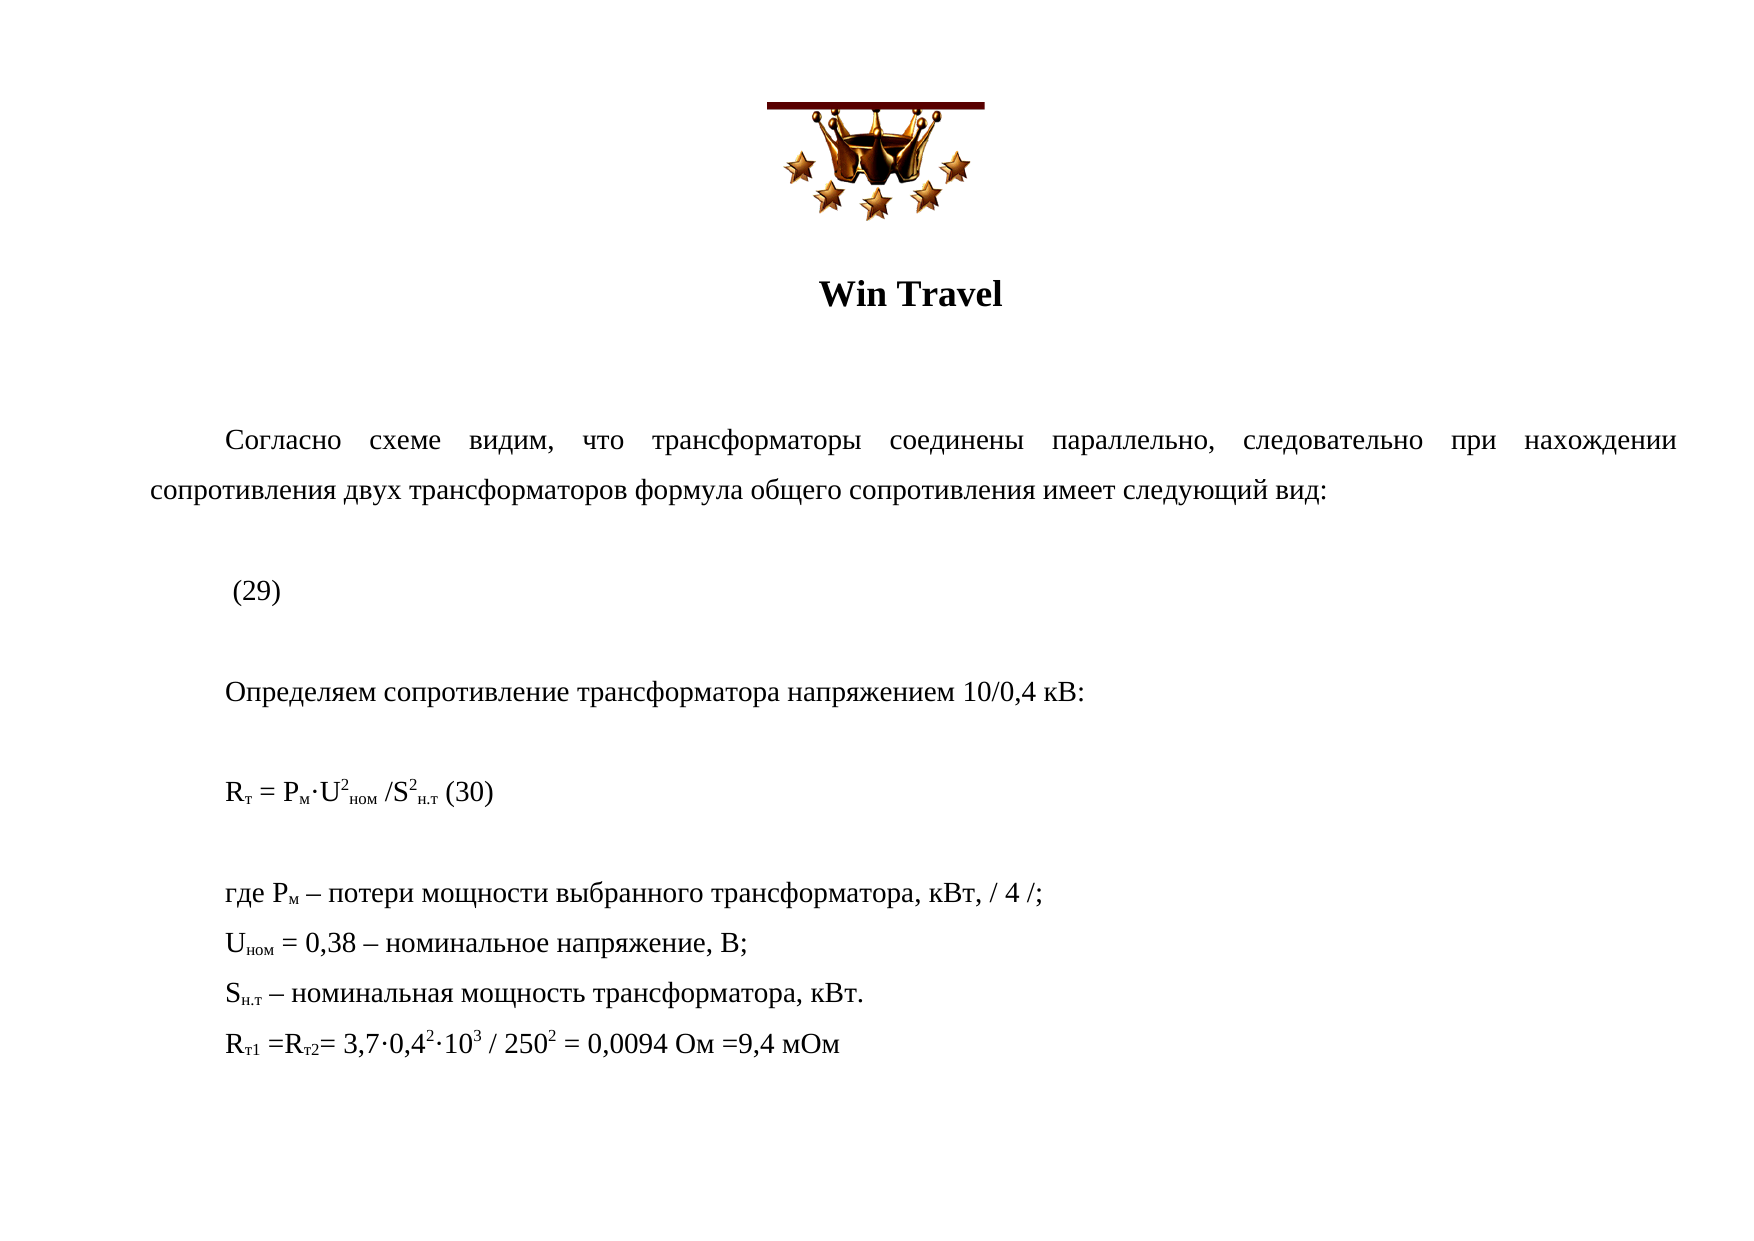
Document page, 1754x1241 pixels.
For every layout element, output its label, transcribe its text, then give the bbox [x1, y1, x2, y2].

text Rт1 =Rт2= 3,7·0,42·103 / 2502 = 0,0094 Ом =9,4 мОм [150, 1026, 1679, 1059]
text где Рм – потери мощности выбранного трансформатора, кВт, / 4 /; [150, 875, 1679, 908]
picture [767, 102, 985, 221]
text Uном = 0,38 – номинальное напряжение, В; [150, 925, 1679, 959]
text (29) [150, 573, 1679, 607]
text Sн.т – номинальная мощность трансформатора, кВт. [150, 976, 1679, 1009]
text Определяем сопротивление трансформатора напряжением 10/0,4 кВ: [150, 674, 1679, 707]
text Согласно схеме видим, что трансформаторы соединены параллельно, следовательно при нахождении сопротивления двух трансформаторов формула общего сопротивления имеет следующий вид: [150, 422, 1679, 506]
text Rт = Рм·U2ном /S2н.т (30) [150, 774, 1679, 808]
